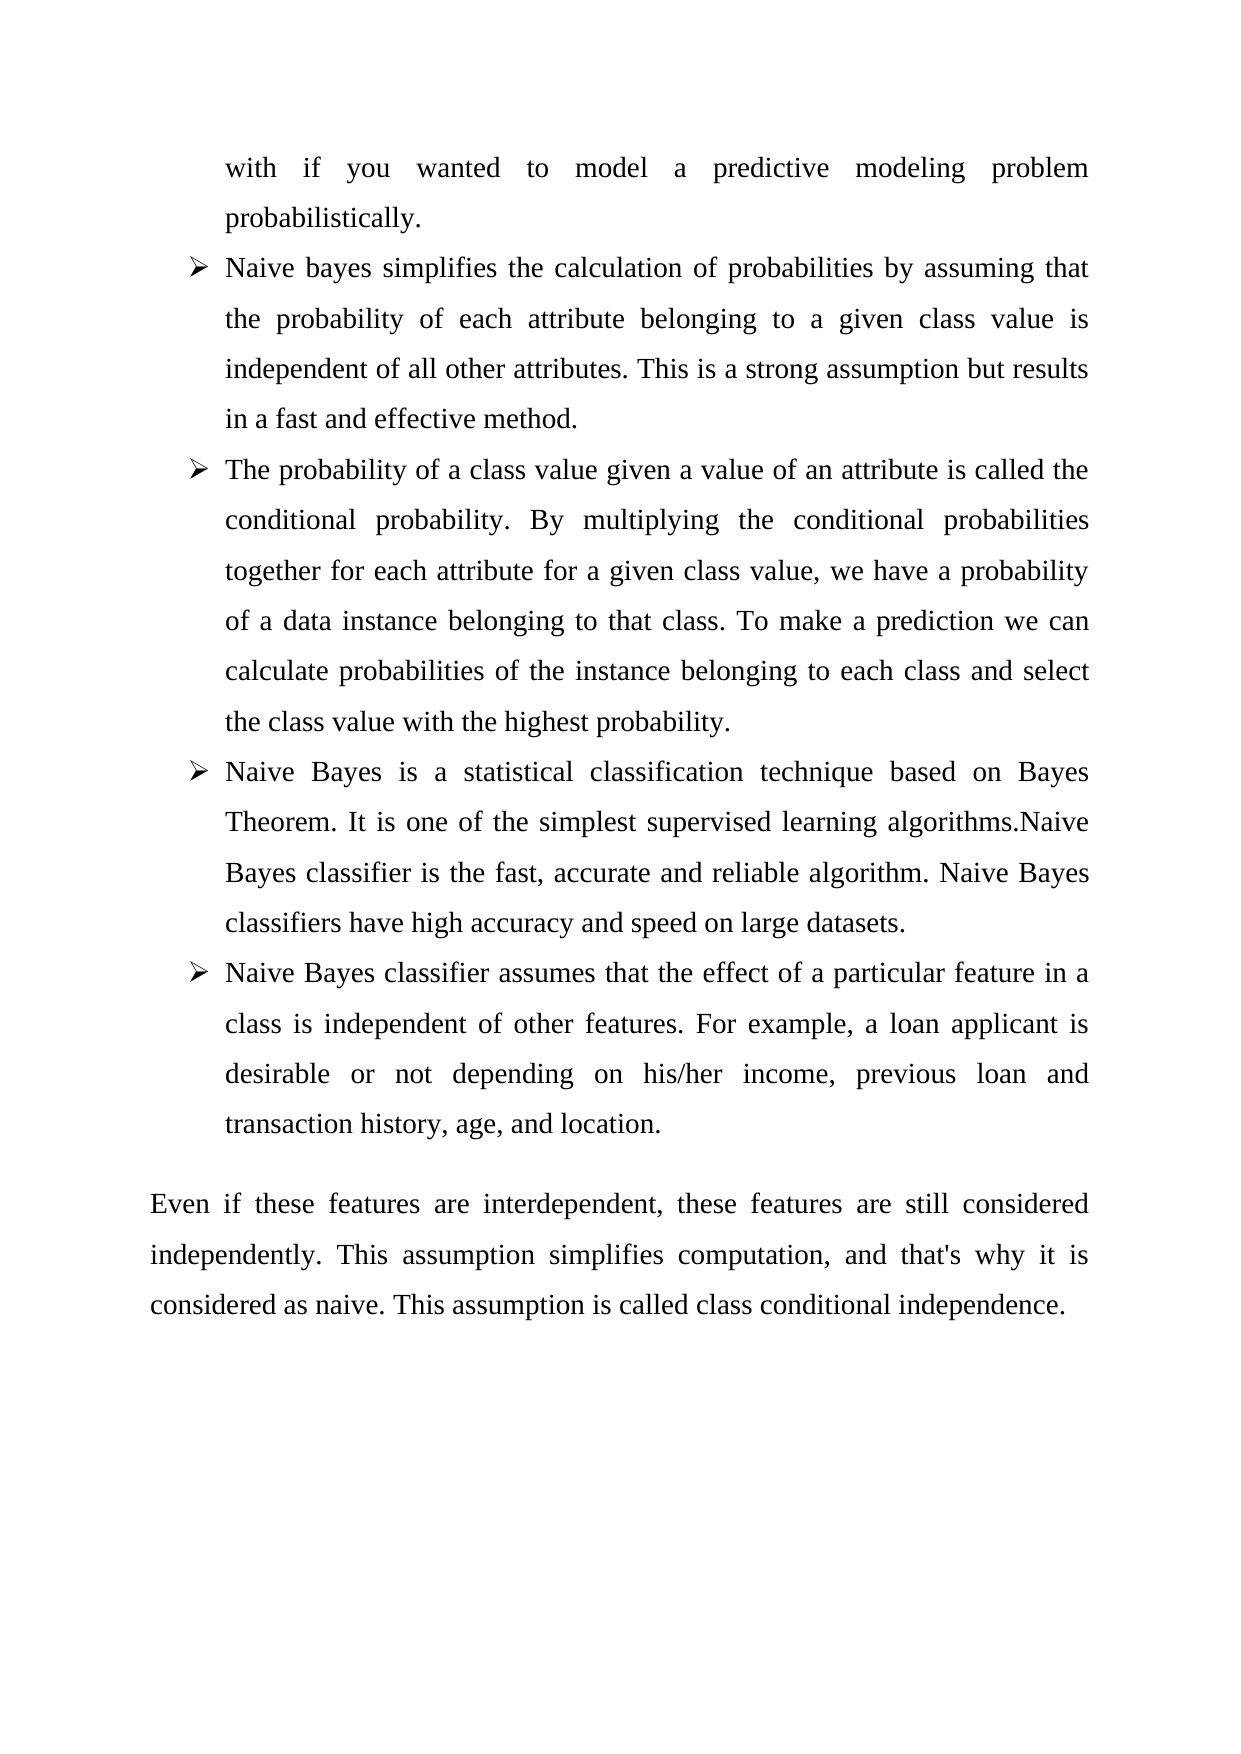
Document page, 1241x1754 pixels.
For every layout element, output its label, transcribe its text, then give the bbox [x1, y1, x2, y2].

list The probability of a class value given a value of an attribute is called the conditional probability. By multiplying the conditional probabilities together for each attribute for a given class value, we have a probability of a data instance belonging to that class. To make a prediction we can calculate probabilities of the instance belonging to each class and select the class value with the highest probability. [187, 452, 1090, 737]
list Naive Bayes classifier assumes that the effect of a particular feature in a class is independent of other features. For example, a loan applicant is desirable or not depending on his/her income, previous loan and transaction history, age, and location. [187, 955, 1090, 1140]
list Naive Bayes is a statistical classification technique based on Bayes Theorem. It is one of the simplest supervised learning algorithms.Naive Bayes classifier is the fast, accurate and reliable algorithm. Naive Bayes classifiers have high accuracy and speed on large datasets. [187, 754, 1090, 938]
list Naive bayes simplifies the calculation of probabilities by assuming that the probability of each attribute belonging to a given class value is independent of all other attributes. This is a strong assumption but results in a fast and effective method. [187, 251, 1090, 435]
text Even if these features are interdependent, these features are still considered independently. This assumption simplifies computation, and that's why it is considered as naive. This assumption is called class conditional independence. [150, 1187, 1090, 1321]
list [187, 150, 1090, 234]
